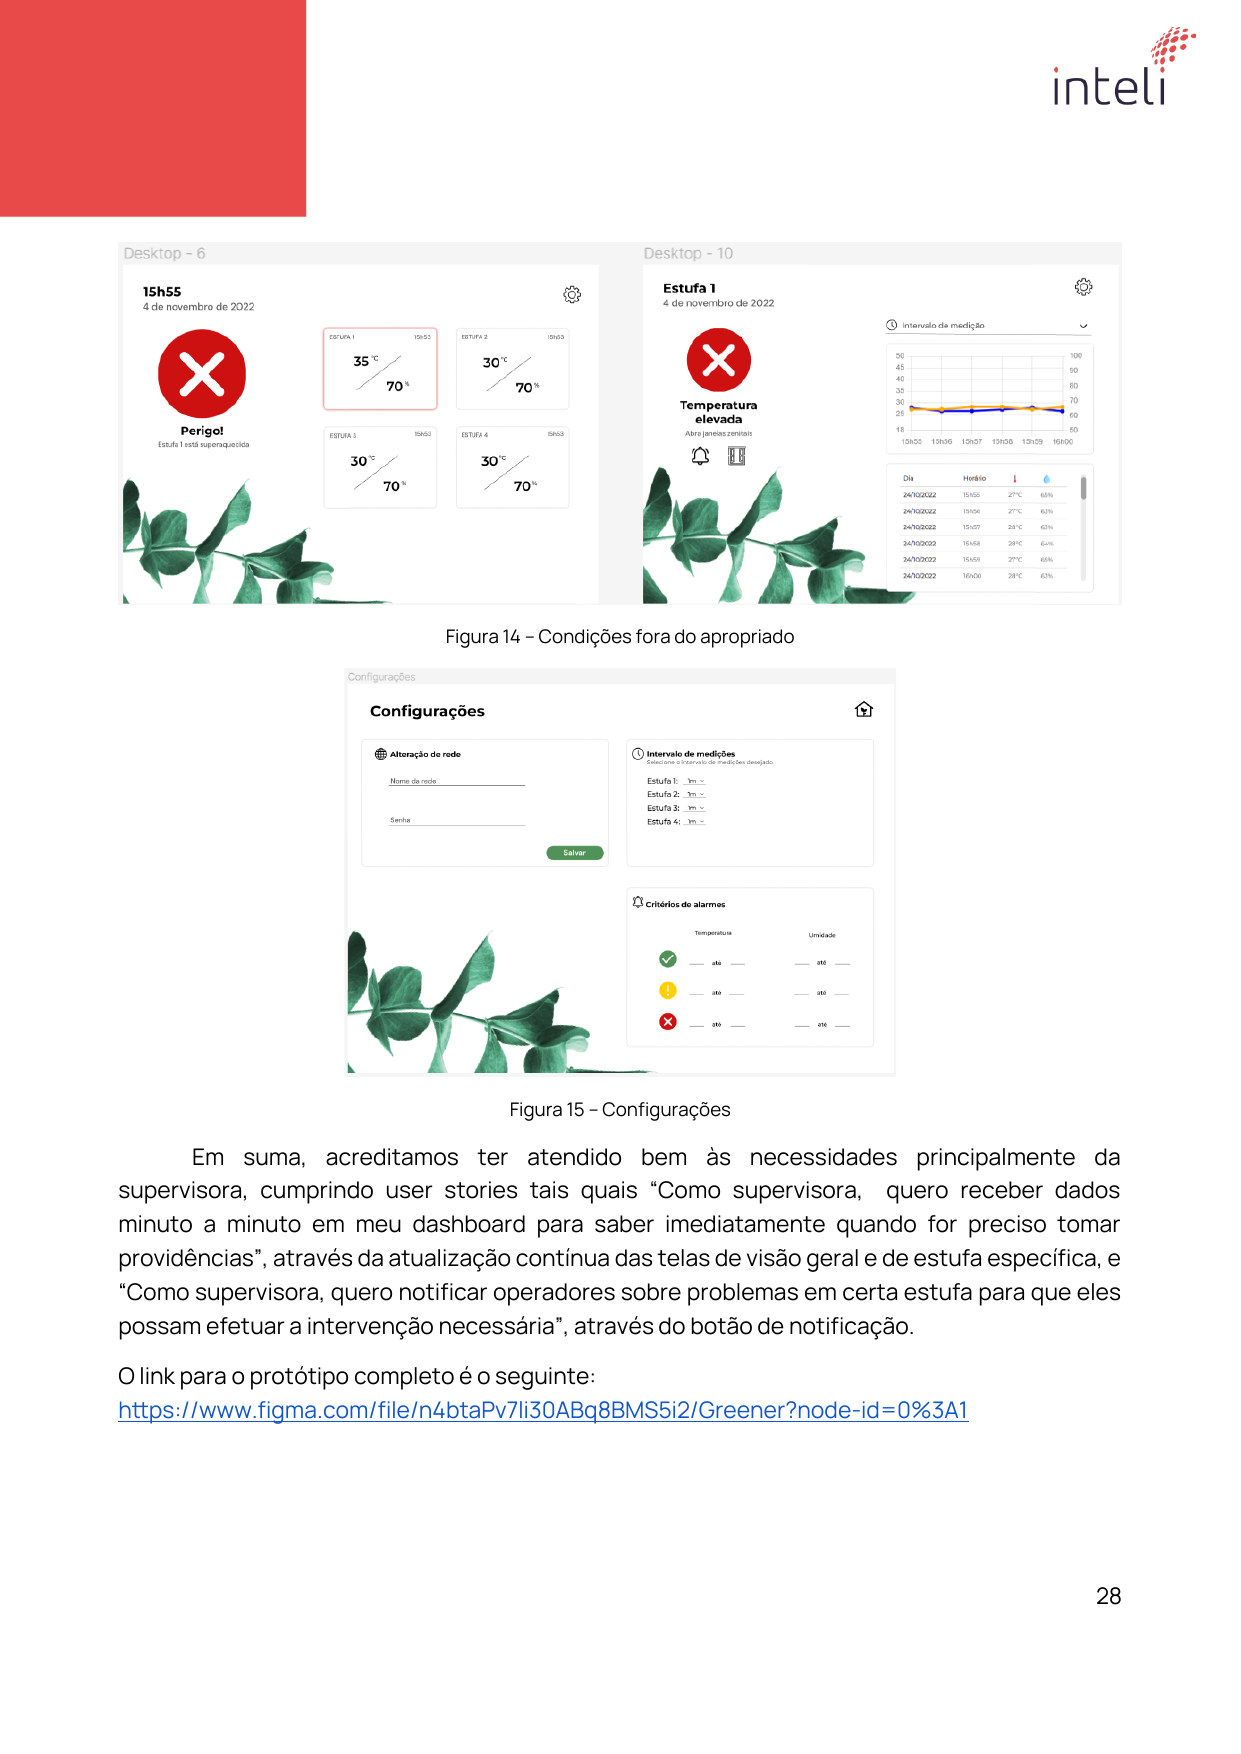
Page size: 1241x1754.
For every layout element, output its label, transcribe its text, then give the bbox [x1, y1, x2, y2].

picture [1054, 27, 1197, 105]
text O link para o protótipo completo é o seguinte: https://www.figma.com/file/n4btaPv7li30ABq8BMS5i2/Greener?node-id=0%3A1 [118, 1360, 1122, 1426]
picture [118, 242, 1123, 605]
text Em suma, acreditamos ter atendido bem às necessidades principalmente da supervisora, cumprindo user stories tais quais “Como supervisora, quero receber dados minuto a minuto em meu dashboard para saber imediatamente quando for preciso tomar providências”, através da atualização contínua das telas de visão geral e de estufa específica, e “Como supervisora, quero notificar operadores sobre problemas em certa estufa para que eles possam efetuar a intervenção necessária”, através do botão de notificação. [118, 1141, 1122, 1341]
text Figura 14 – Condições fora do apropriado [118, 624, 1122, 649]
picture [0, 0, 307, 217]
text Figura 15 – Configurações [118, 1096, 1122, 1122]
picture [344, 668, 897, 1077]
